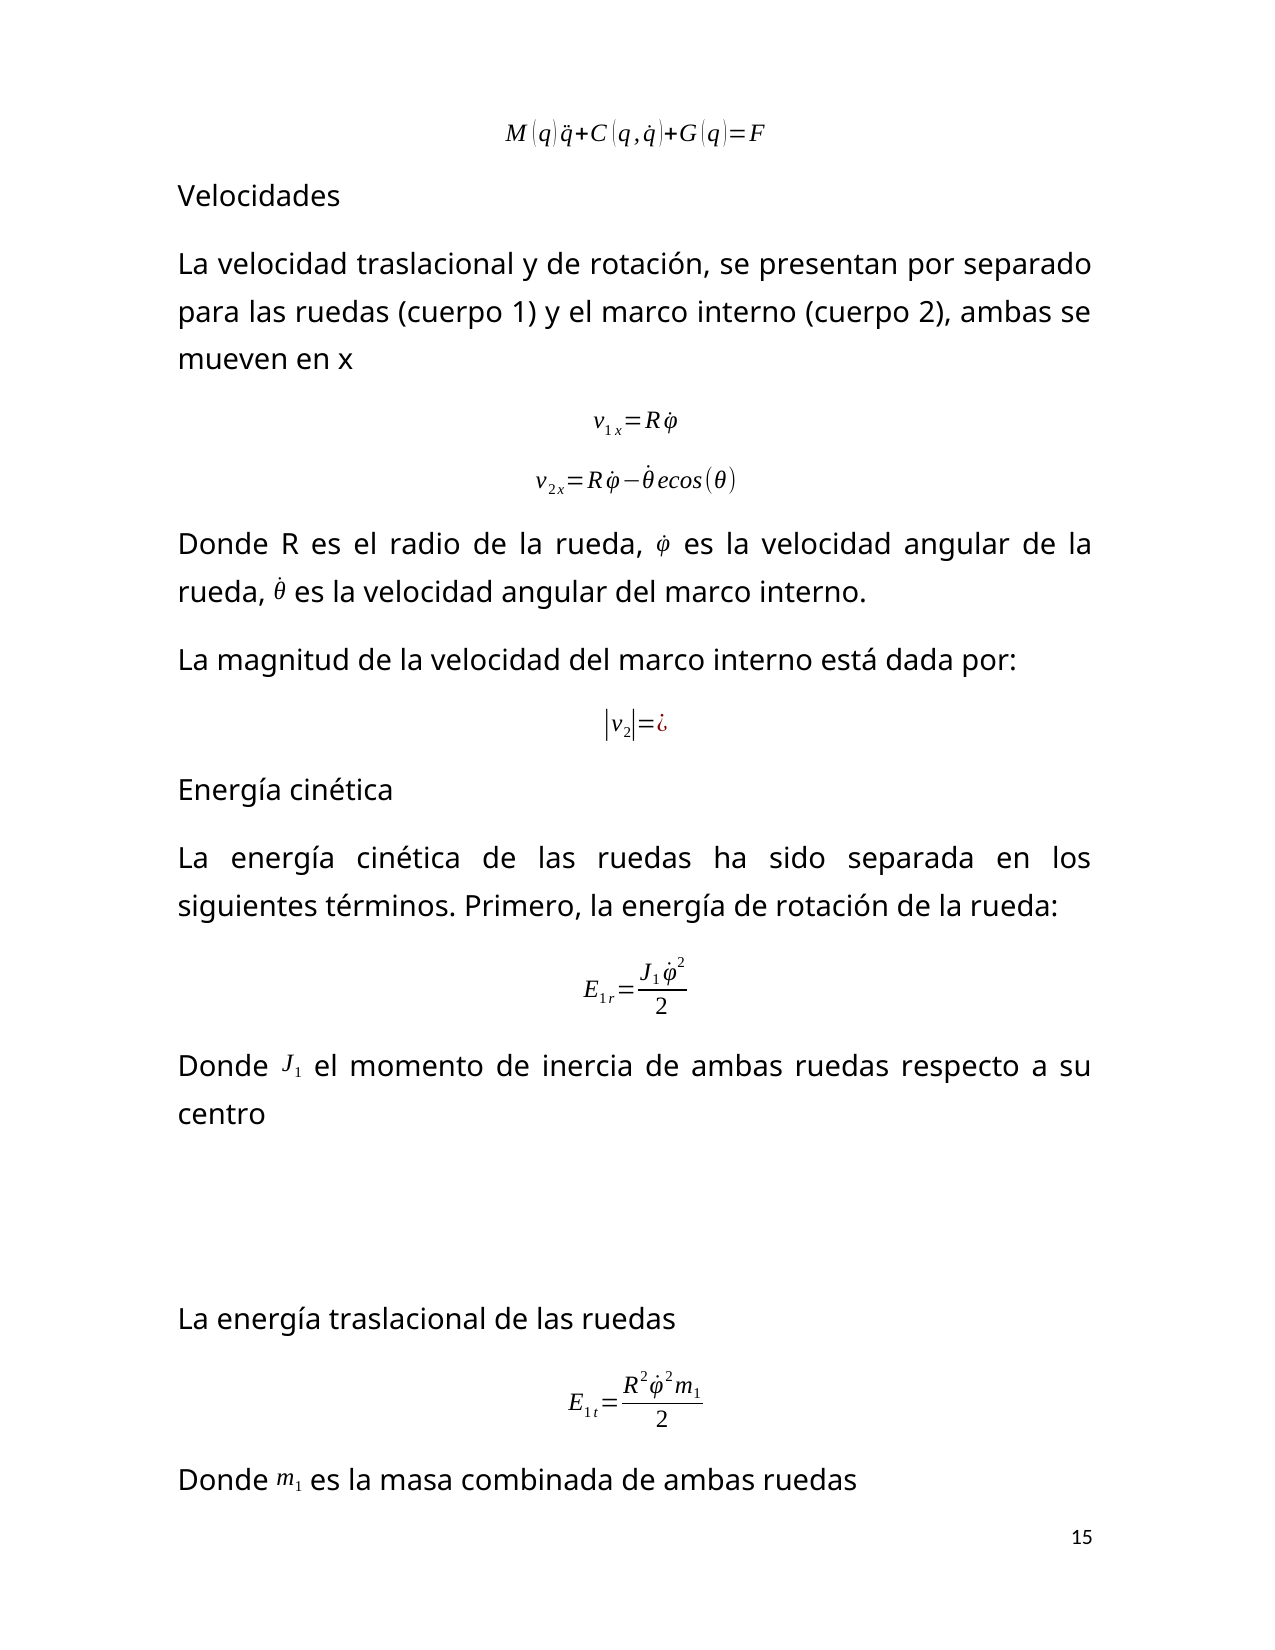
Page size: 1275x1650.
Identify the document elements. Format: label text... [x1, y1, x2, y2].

text Energía cinética [177, 769, 1093, 808]
text Donde el momento de inercia de ambas ruedas respecto a su centro [177, 1046, 1093, 1133]
text La velocidad traslacional y de rotación, se presentan por separado para las ruedas (cuerpo 1) y el marco interno (cuerpo 2), ambas se mueven en x [177, 243, 1093, 378]
text Donde R es el radio de la rueda, es la velocidad angular de la rueda, es la velocidad angular del marco interno. [177, 523, 1093, 611]
text Velocidades [177, 175, 1093, 215]
text La energía traslacional de las ruedas [177, 1298, 1093, 1338]
text La magnitud de la velocidad del marco interno está dada por: [177, 639, 1093, 679]
text La energía cinética de las ruedas ha sido separada en los siguientes términos. Primero, la energía de rotación de la rueda: [177, 837, 1093, 924]
text Donde es la masa combinada de ambas ruedas [177, 1459, 1093, 1499]
